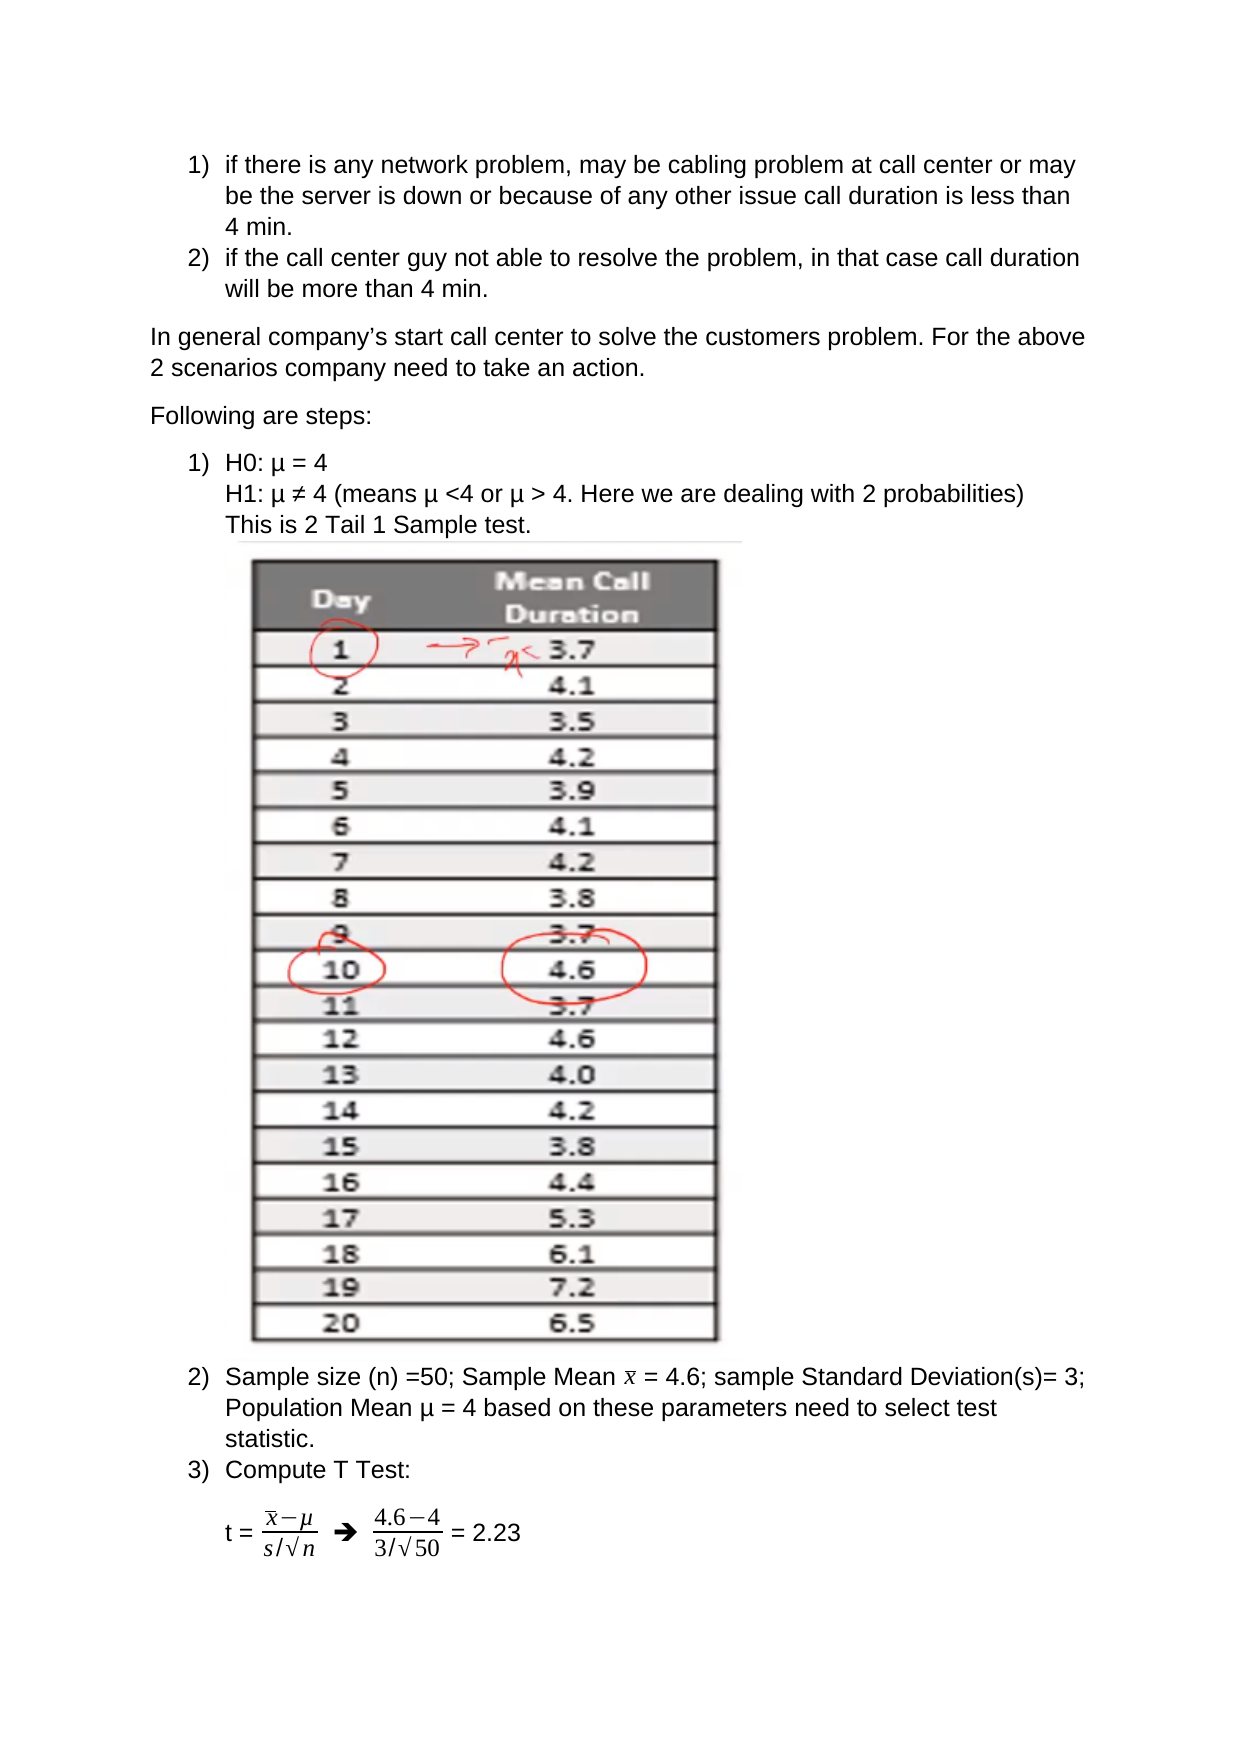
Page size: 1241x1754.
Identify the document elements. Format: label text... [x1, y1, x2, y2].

list if there is any network problem, may be cabling problem at call center or may be the server is down or because of any other issue call duration is less than 4 min. [187, 150, 1090, 241]
list Sample size (n) =50; Sample Mean = 4.6; sample Standard Deviation(s)= 3; Population Mean µ = 4 based on these parameters need to select test statistic. [187, 1362, 1090, 1453]
list This is 2 Tail 1 Sample test. [225, 510, 1090, 539]
text In general company’s start call center to solve the customers problem. For the above 2 scenarios company need to take an action. [150, 322, 1090, 382]
text t = = 2.23 [225, 1503, 1090, 1562]
picture [225, 541, 743, 1361]
list if the call center guy not able to resolve the problem, in that case call duration will be more than 4 min. [187, 243, 1090, 303]
list Compute T Test: [187, 1456, 1090, 1484]
text Following are steps: [150, 401, 1090, 429]
list H0: µ = 4 [187, 448, 1090, 477]
list H1: µ ≠ 4 (means µ <4 or µ > 4. Here we are dealing with 2 probabilities) [225, 479, 1090, 508]
